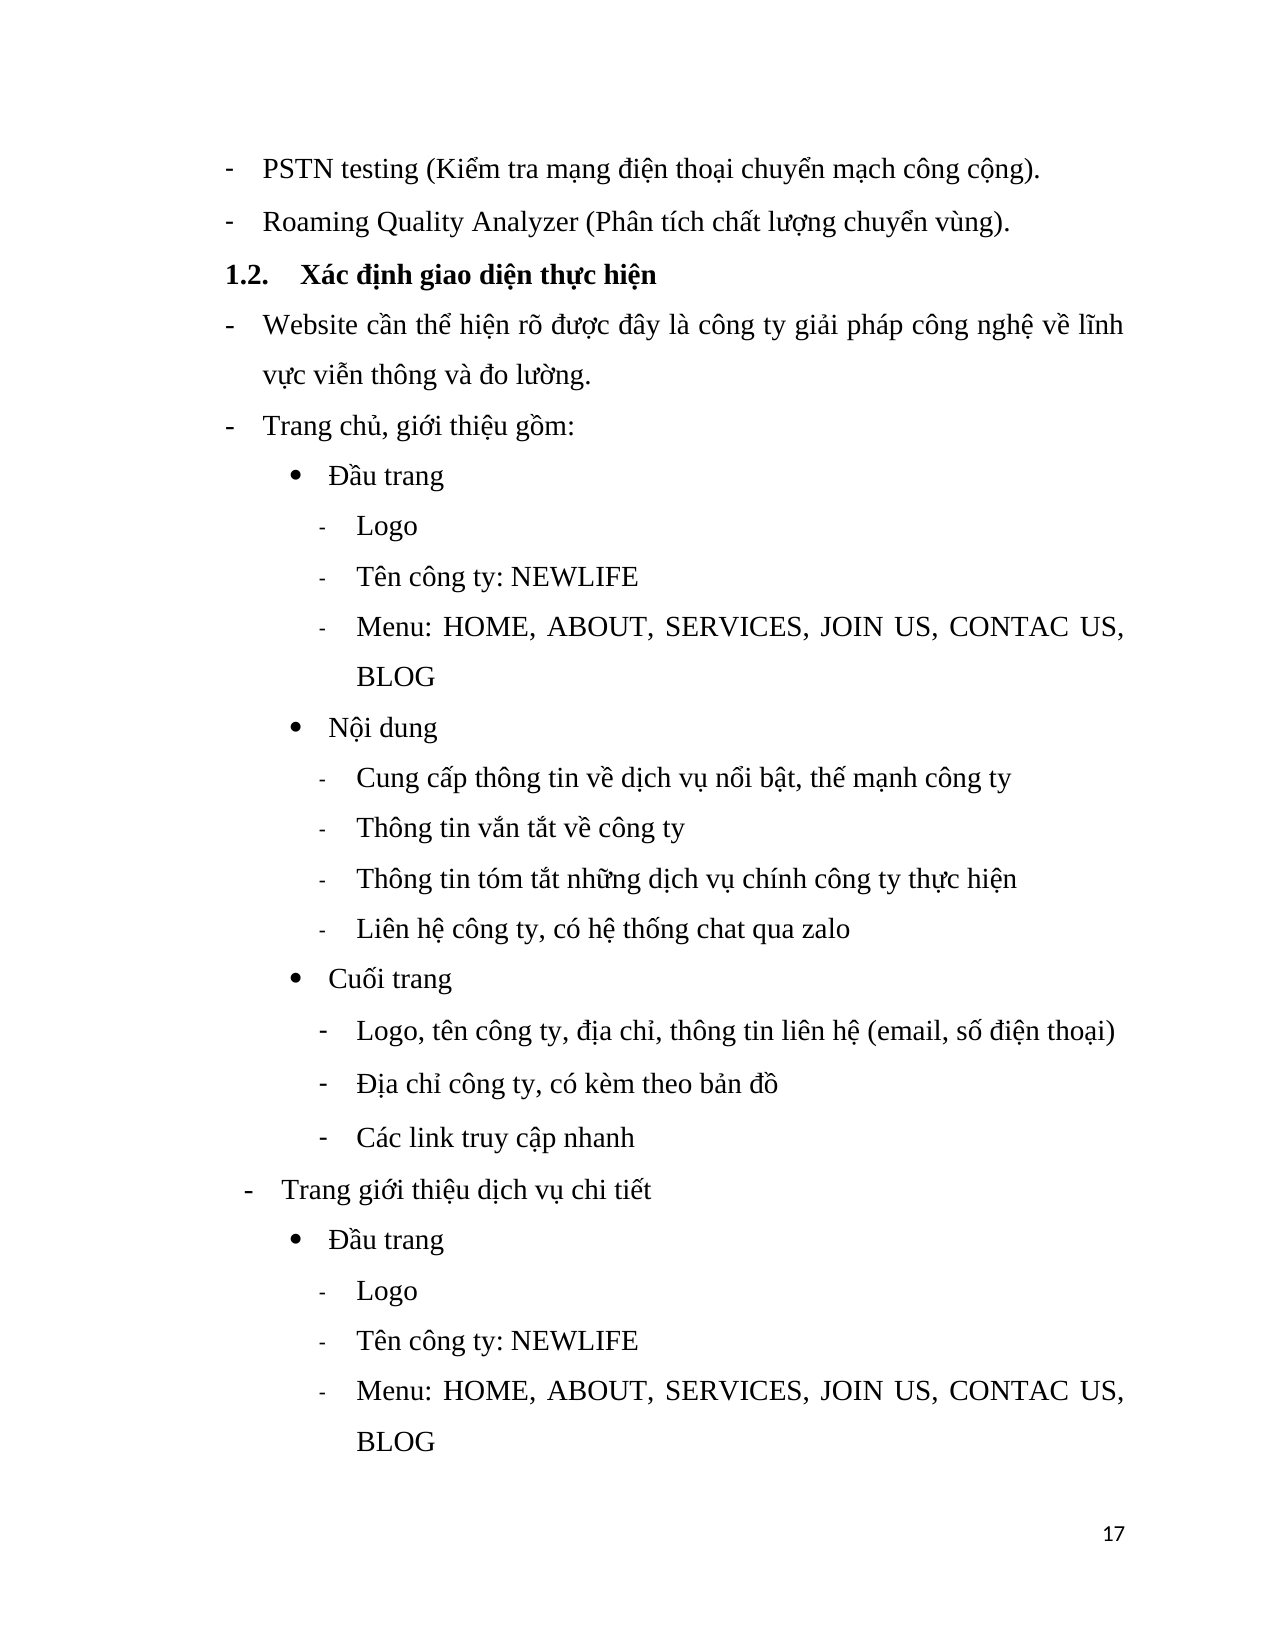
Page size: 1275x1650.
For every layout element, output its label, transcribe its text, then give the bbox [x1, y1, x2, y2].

list Thông tin tóm tắt những dịch vụ chính công ty thực hiện [319, 861, 1125, 894]
list Roaming Quality Analyzer (Phân tích chất lượng chuyển vùng). [225, 203, 1125, 239]
list Cung cấp thông tin về dịch vụ nổi bật, thế mạnh công ty [319, 760, 1125, 794]
list Tên công ty: NEWLIFE [319, 559, 1125, 592]
list Nội dung [291, 710, 1125, 743]
list Các link truy cập nhanh [319, 1119, 1125, 1154]
list Trang giới thiệu dịch vụ chi tiết [244, 1172, 1125, 1206]
list Logo, tên công ty, địa chỉ, thông tin liên hệ (email, số điện thoại) [319, 1012, 1125, 1047]
list PSTN testing (Kiểm tra mạng điện thoại chuyển mạch công cộng). [225, 150, 1125, 186]
list Đầu trang [291, 1222, 1125, 1256]
list Website cần thể hiện rõ được đây là công ty giải pháp công nghệ về lĩnh vực viễn thông và đo lường. [225, 307, 1125, 391]
list Địa chỉ công ty, có kèm theo bản đồ [319, 1065, 1125, 1101]
list Cuối trang [291, 961, 1125, 995]
list Liên hệ công ty, có hệ thống chat qua zalo [319, 911, 1125, 945]
list Thông tin vắn tắt về công ty [319, 811, 1125, 844]
list Logo [319, 1273, 1125, 1306]
list Đầu trang [291, 458, 1125, 492]
list Tên công ty: NEWLIFE [319, 1323, 1125, 1357]
list Logo [319, 508, 1125, 542]
list Xác định giao diện thực hiện [225, 257, 1125, 290]
list Menu: HOME, ABOUT, SERVICES, JOIN US, CONTAC US, BLOG [319, 1373, 1125, 1457]
list Trang chủ, giới thiệu gồm: [225, 408, 1125, 441]
list Menu: HOME, ABOUT, SERVICES, JOIN US, CONTAC US, BLOG [319, 609, 1125, 693]
